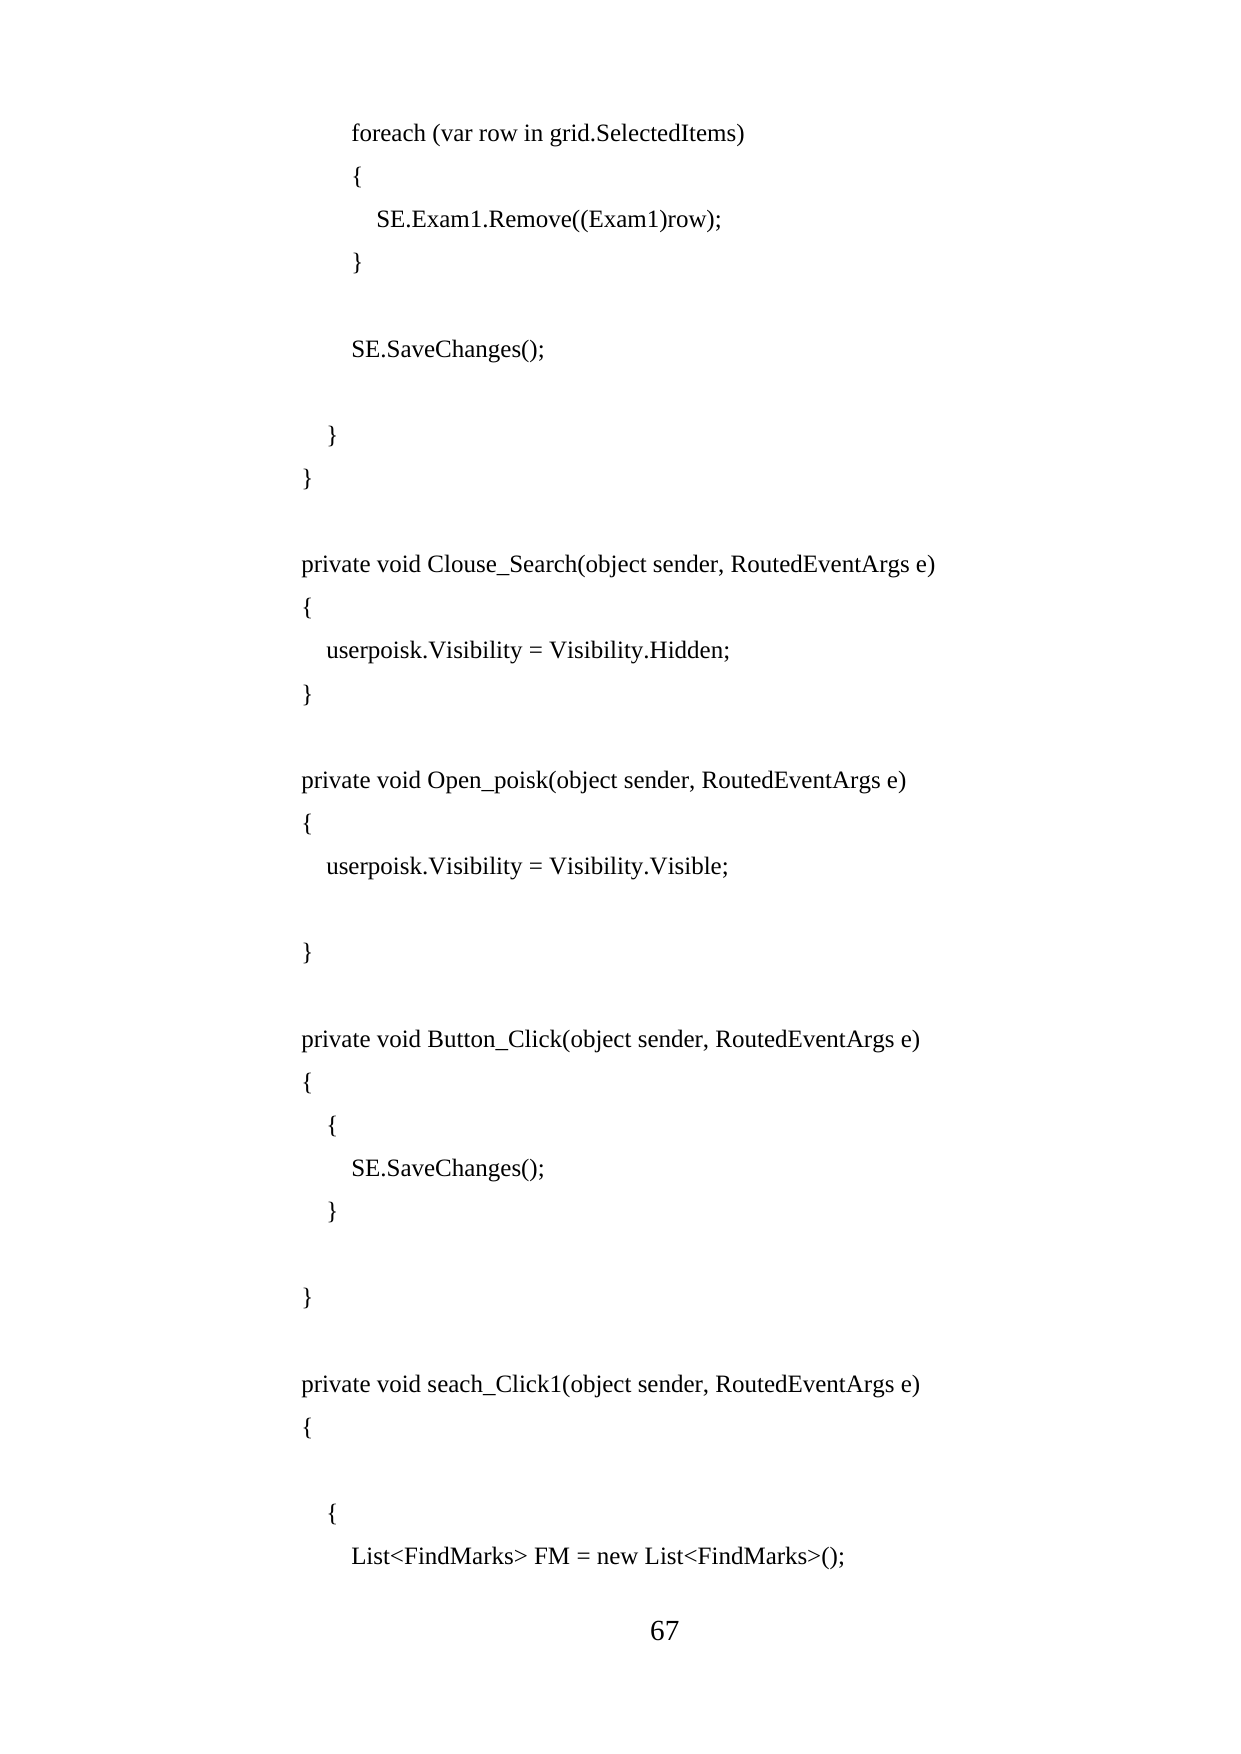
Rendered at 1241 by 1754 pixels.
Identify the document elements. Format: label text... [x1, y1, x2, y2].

text private void Button_Click(object sender, RoutedEventArgs e) [177, 1024, 1152, 1052]
text foreach (var row in grid.SelectedItems) [177, 118, 1152, 147]
text private void seach_Click1(object sender, RoutedEventArgs e) [177, 1369, 1152, 1397]
text private void Open_poisk(object sender, RoutedEventArgs e) [177, 765, 1152, 794]
text List<FindMarks> FM = new List<FindMarks>(); [177, 1541, 1152, 1570]
text } [177, 247, 1152, 276]
text { [177, 1498, 1152, 1527]
text { [177, 592, 1152, 621]
text { [177, 1067, 1152, 1096]
text { [177, 1110, 1152, 1139]
text } [177, 420, 1152, 449]
text { [177, 1412, 1152, 1441]
text userpoisk.Visibility = Visibility.Hidden; [177, 636, 1152, 664]
text userpoisk.Visibility = Visibility.Visible; [177, 851, 1152, 880]
text } [177, 1196, 1152, 1225]
text } [177, 1282, 1152, 1311]
text } [177, 937, 1152, 966]
text SE.SaveChanges(); [177, 1153, 1152, 1182]
text private void Clouse_Search(object sender, RoutedEventArgs e) [177, 549, 1152, 578]
text SE.SaveChanges(); [177, 334, 1152, 362]
text SE.Exam1.Remove((Exam1)row); [177, 204, 1152, 233]
text } [177, 463, 1152, 492]
text { [177, 161, 1152, 190]
text } [177, 679, 1152, 707]
text { [177, 808, 1152, 837]
